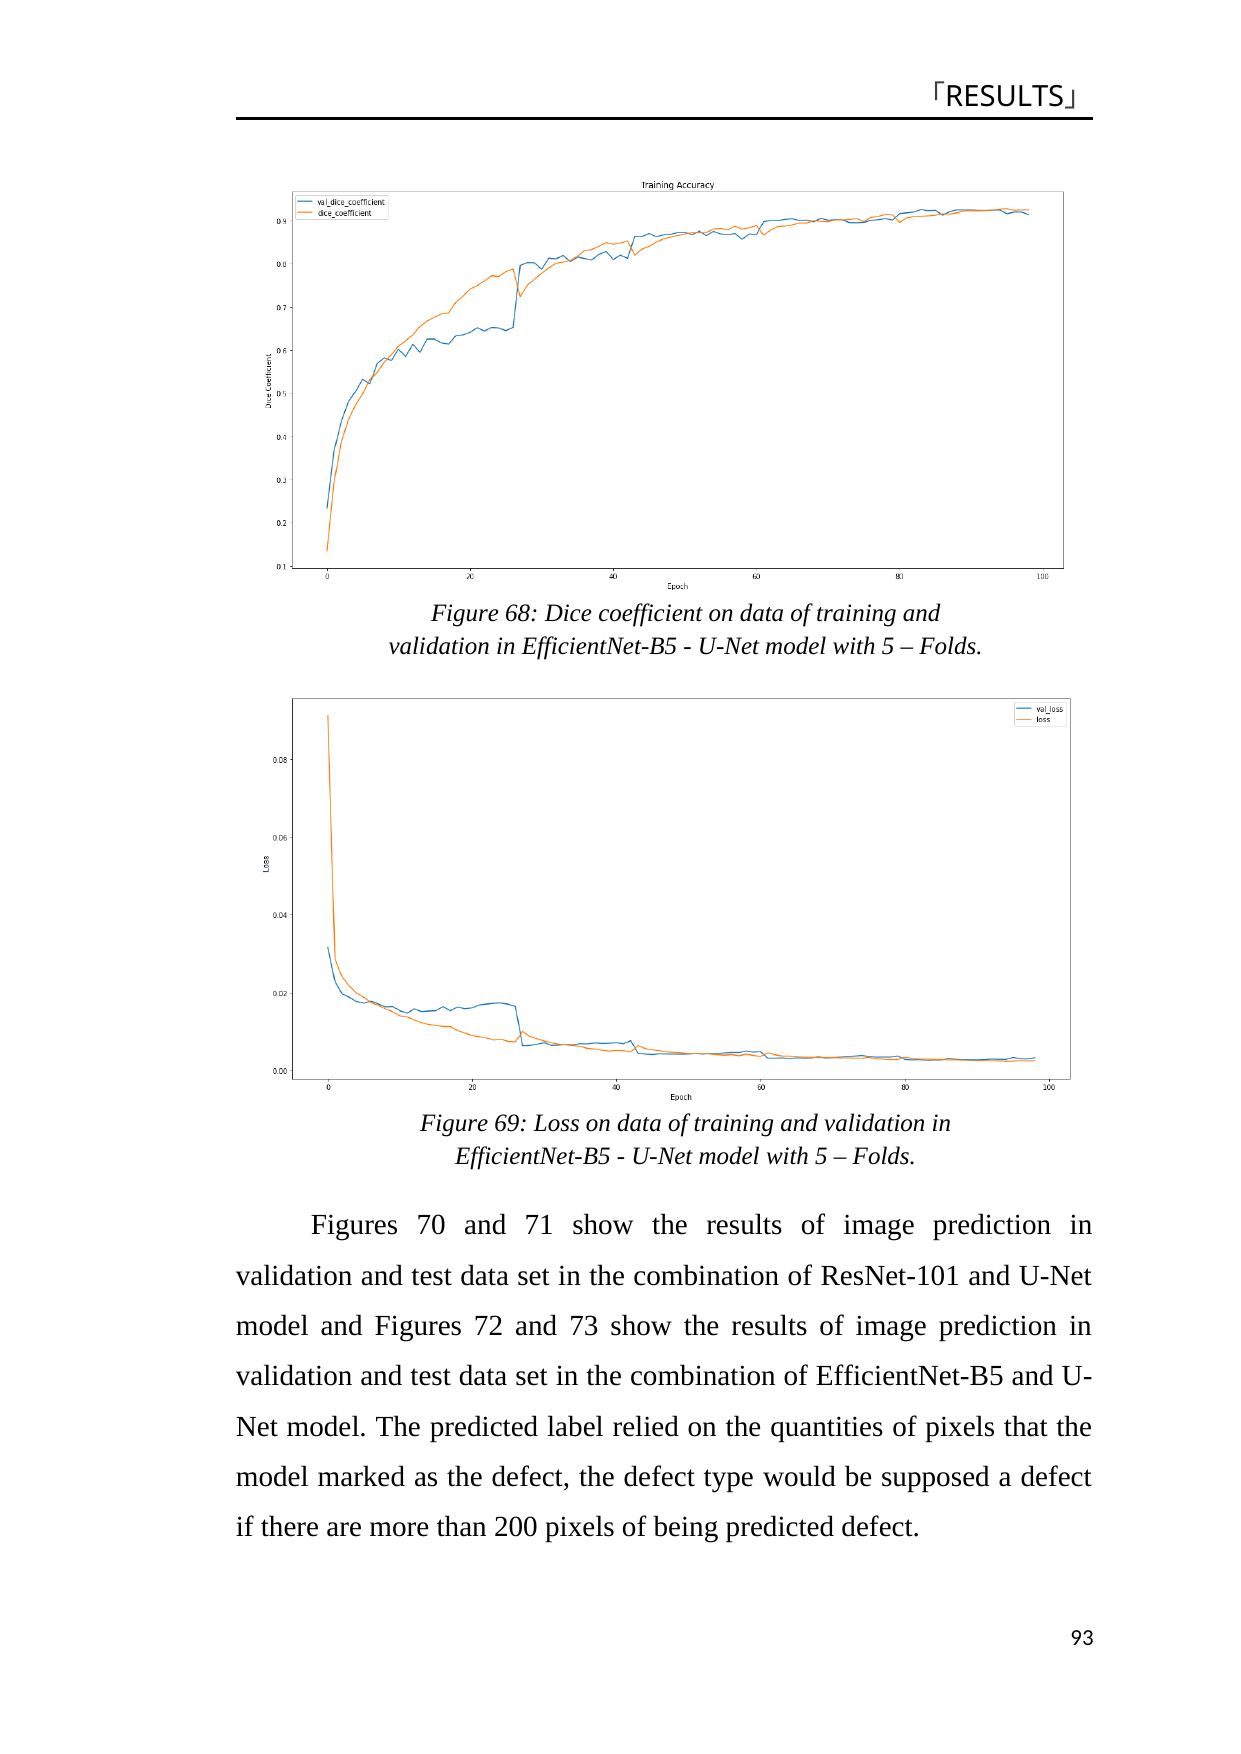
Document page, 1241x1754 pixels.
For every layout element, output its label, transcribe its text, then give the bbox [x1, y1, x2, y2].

text Figure 68: Dice coefficient on data of training and validation in EfficientNet-B5 - U-Net model with 5 – Folds. [386, 598, 986, 660]
text Figures 70 and 71 show the results of image prediction in validation and test data set in the combination of ResNet-101 and U-Net model and Figures 72 and 73 show the results of image prediction in validation and test data set in the combination of EfficientNet-B5 and U-Net model. The predicted label relied on the quantities of pixels that the model marked as the defect, the defect type would be supposed a defect if there are more than 200 pixels of being predicted defect. [236, 1207, 1093, 1543]
picture [261, 177, 1068, 594]
picture [257, 697, 1071, 1105]
text Figure 69: Loss on data of training and validation in EfficientNet-B5 - U-Net model with 5 – Folds. [386, 1108, 986, 1170]
